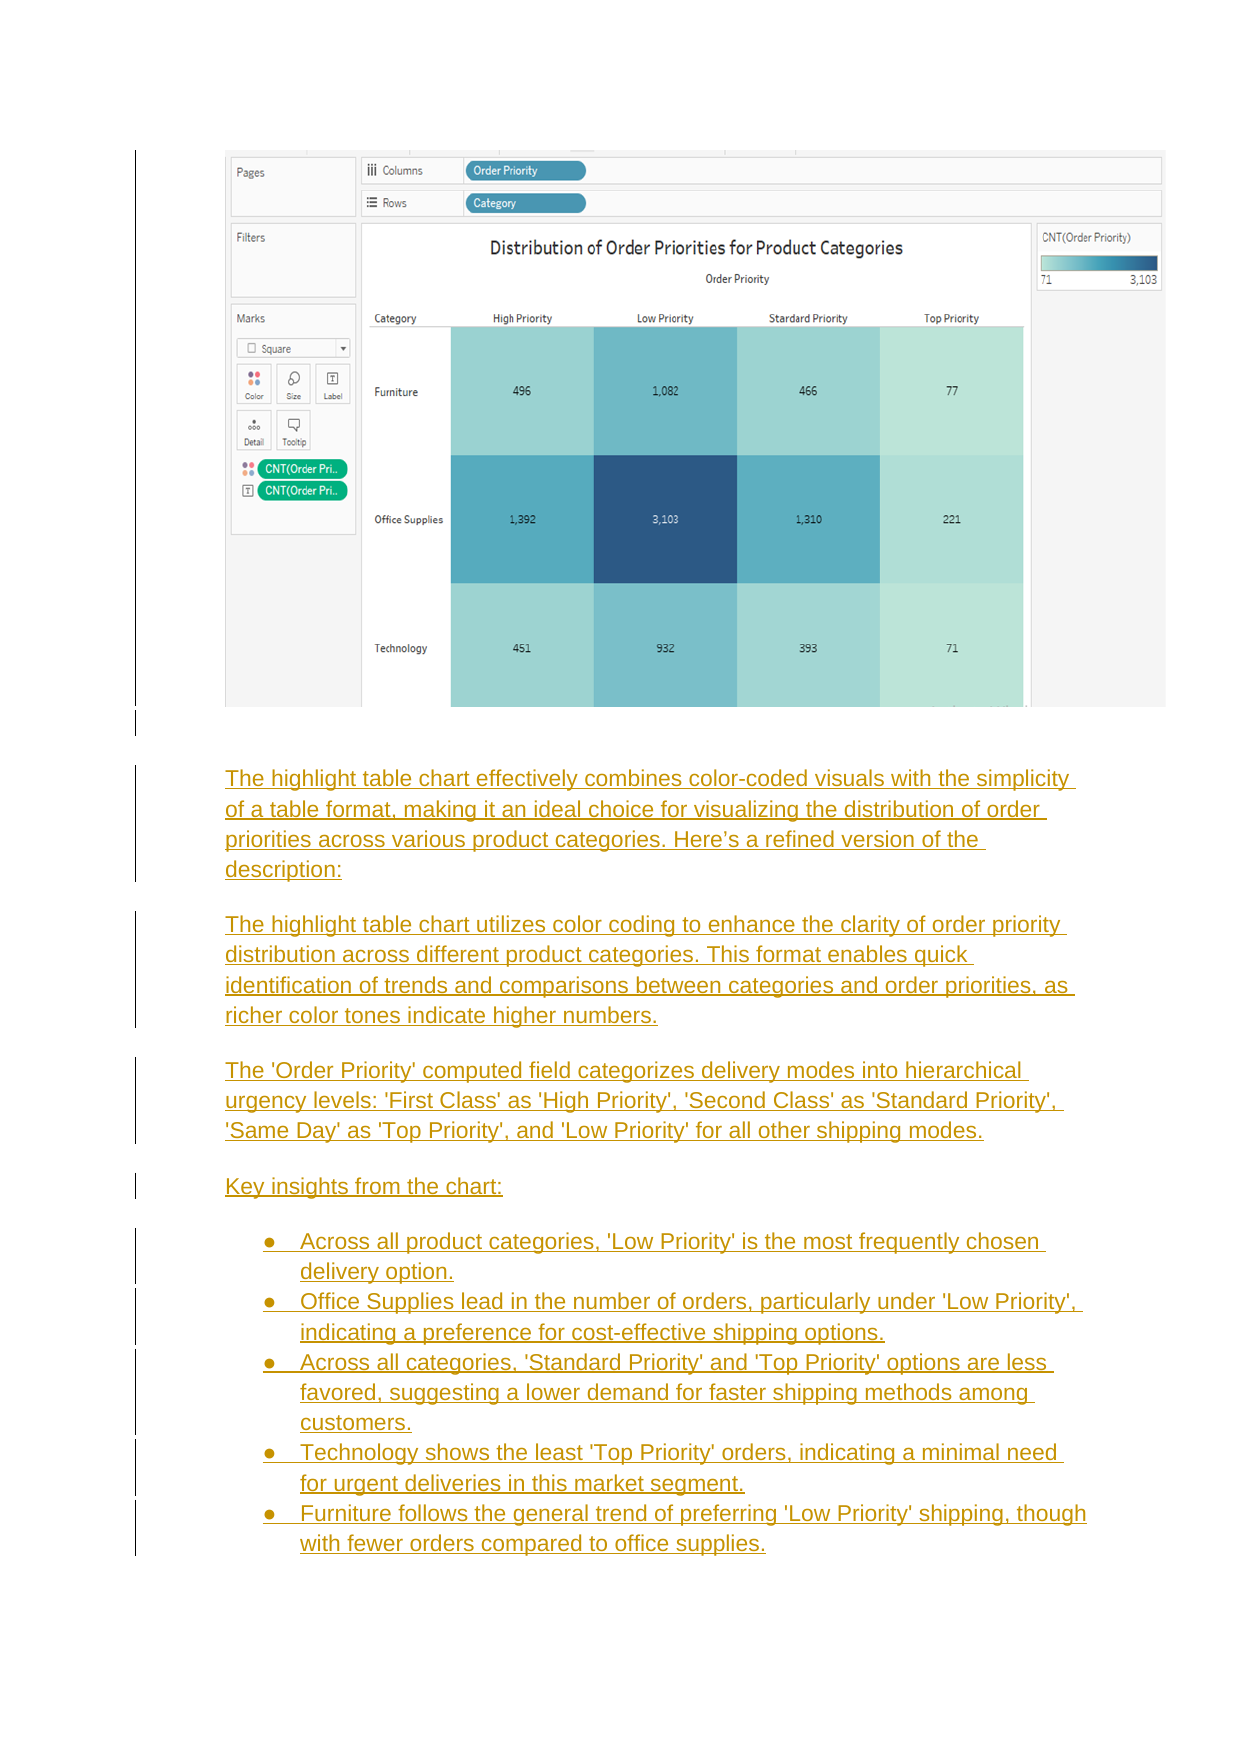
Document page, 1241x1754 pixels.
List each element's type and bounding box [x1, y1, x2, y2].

picture [225, 150, 1166, 707]
